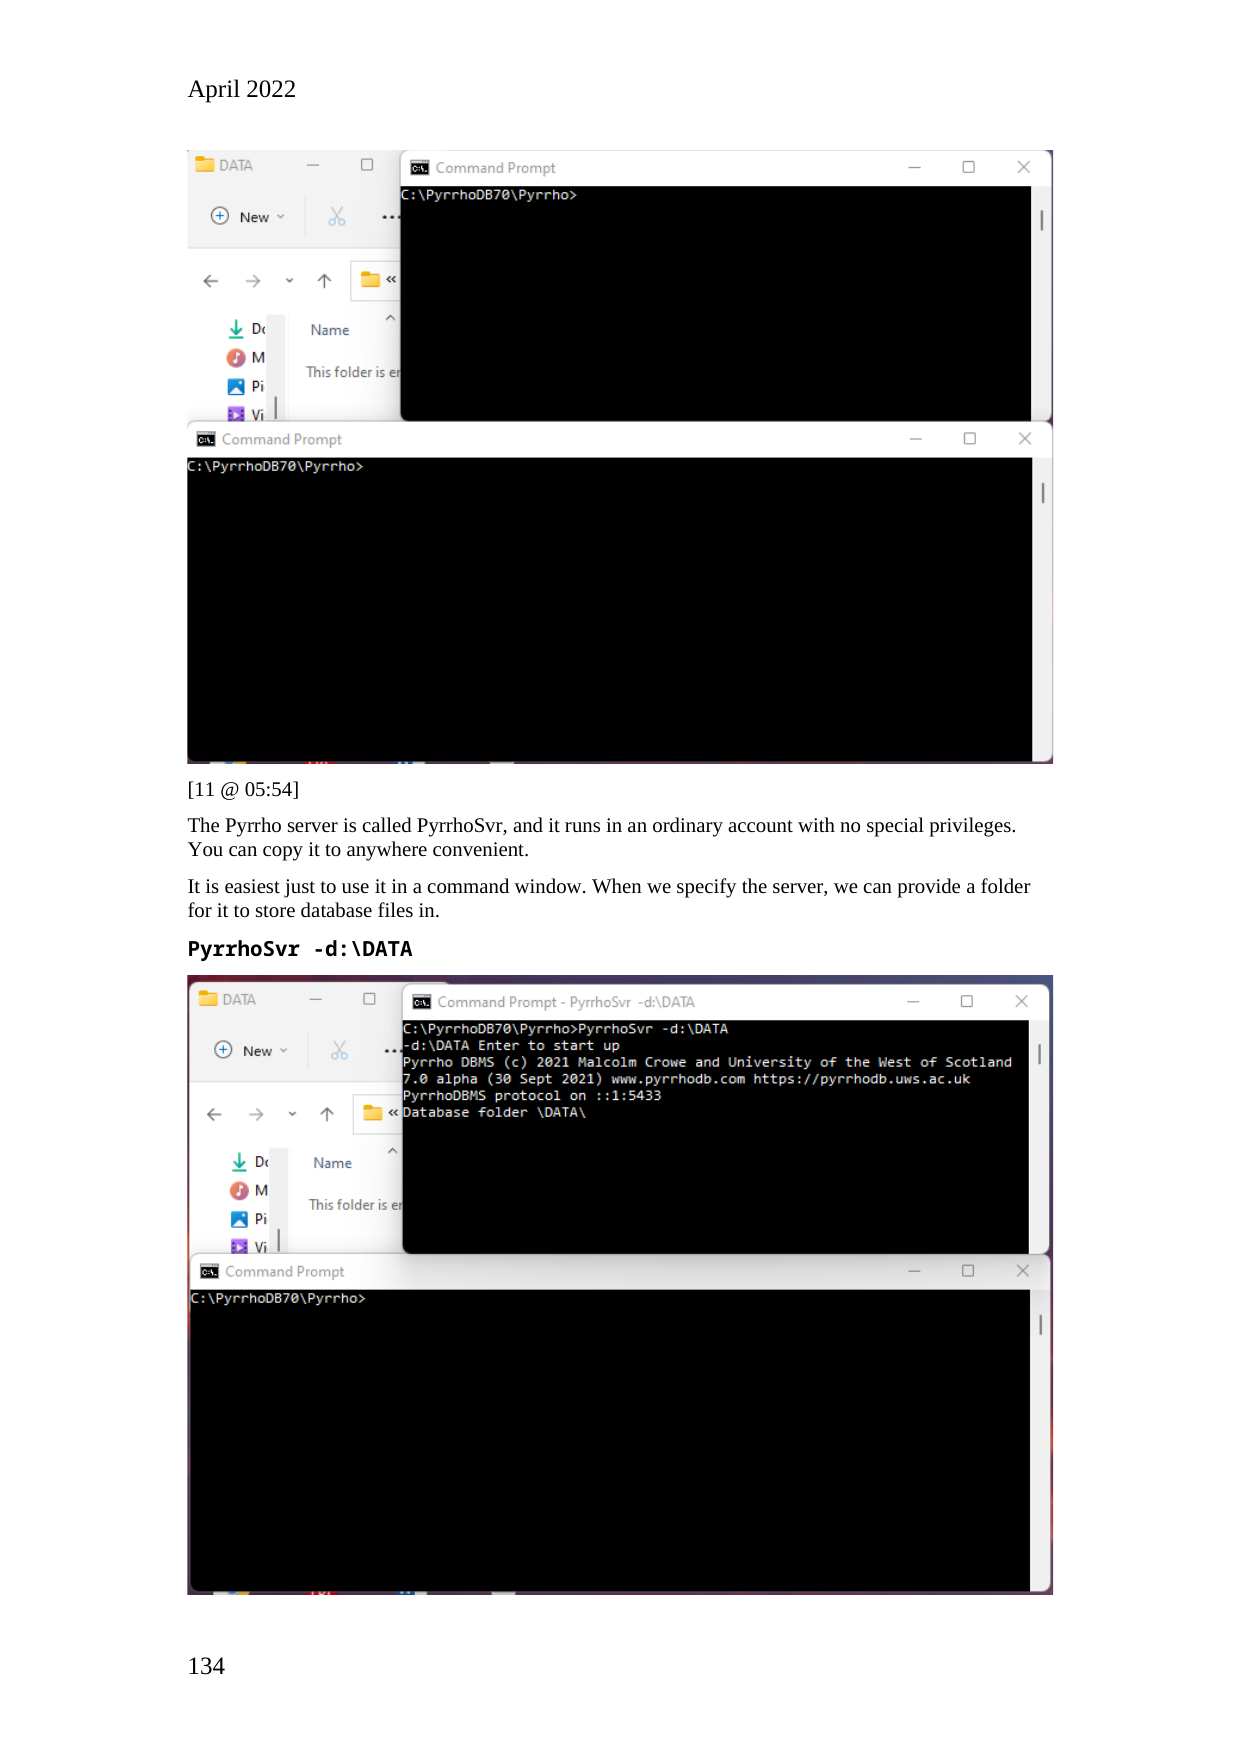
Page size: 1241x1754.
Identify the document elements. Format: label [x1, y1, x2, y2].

picture [187, 150, 1054, 764]
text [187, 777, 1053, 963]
picture [187, 975, 1054, 1595]
